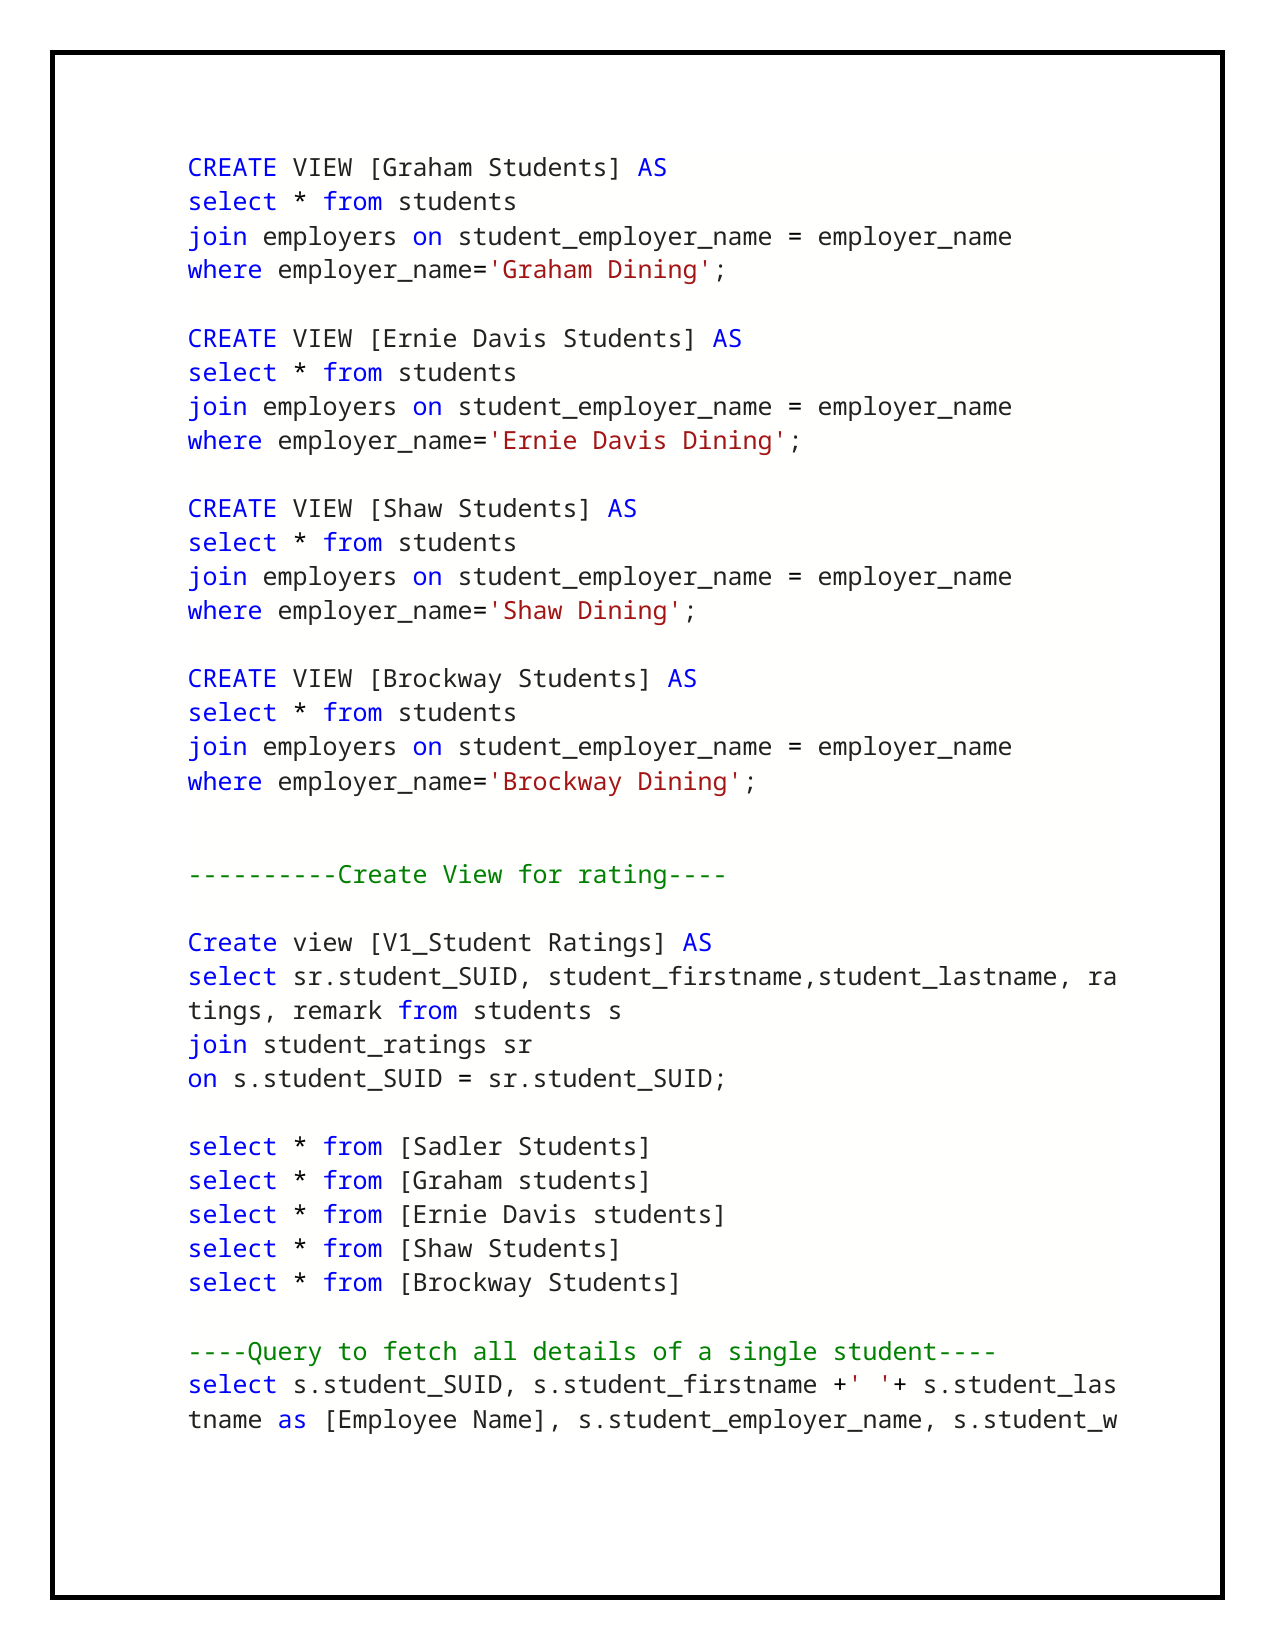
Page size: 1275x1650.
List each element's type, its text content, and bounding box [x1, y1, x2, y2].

text where employer_name='Shaw Dining'; [187, 593, 1125, 627]
text select * from [Ernie Davis students] [187, 1197, 1125, 1231]
text select * from [Brockway Students] [187, 1265, 1125, 1299]
text join student_ratings sr [187, 1027, 1125, 1061]
text select sr.student_SUID, student_firstname,student_lastname, ratings, remark from students s [187, 958, 1125, 1027]
text select * from students [187, 695, 1125, 729]
text on s.student_SUID = sr.student_SUID; [187, 1061, 1125, 1095]
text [187, 218, 1125, 252]
text join employers on student_employer_name = employer_name [187, 559, 1125, 593]
text select * from students [187, 354, 1125, 388]
text select * from students [187, 525, 1125, 559]
text CREATE VIEW [Ernie Davis Students] AS [187, 320, 1125, 354]
text where employer_name='Brockway Dining'; [187, 763, 1125, 797]
text CREATE VIEW [Shaw Students] AS [187, 491, 1125, 525]
text select * from students [187, 184, 1125, 218]
text ----Query to fetch all details of a single student---- [187, 1333, 1125, 1367]
text ----------Create View for rating---- [187, 856, 1125, 890]
text CREATE VIEW [Brockway Students] AS [187, 661, 1125, 695]
text select * from [Sadler Students] [187, 1129, 1125, 1163]
text where employer_name='Graham Dining'; [187, 252, 1125, 286]
text join employers on student_employer_name = employer_name [187, 729, 1125, 763]
text CREATE VIEW [Graham Students] AS [187, 150, 1125, 184]
text select * from [Shaw Students] [187, 1231, 1125, 1265]
text where employer_name='Ernie Davis Dining'; [187, 422, 1125, 457]
text Create view [V1_Student Ratings] AS [187, 924, 1125, 958]
text select * from [Graham students] [187, 1163, 1125, 1197]
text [187, 1367, 1125, 1435]
text join employers on student_employer_name = employer_name [187, 388, 1125, 422]
